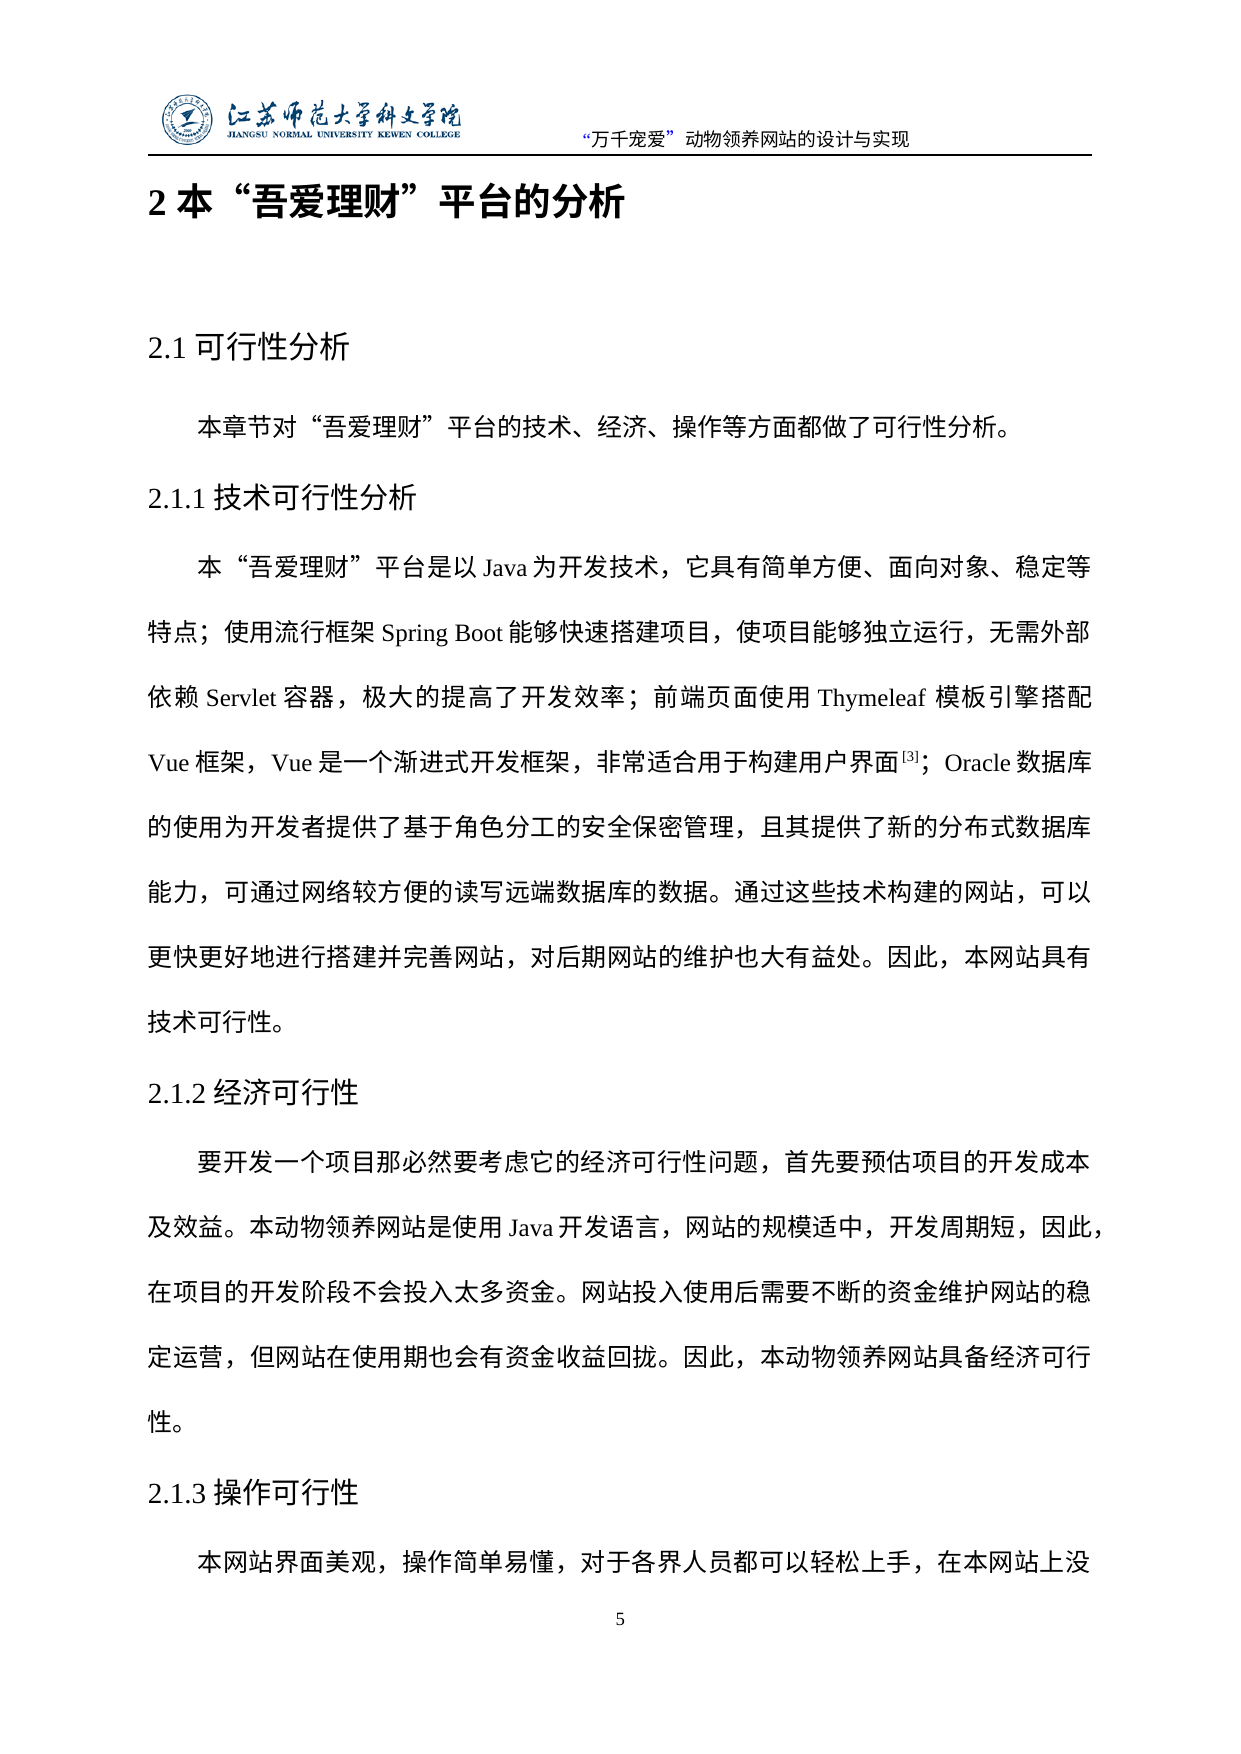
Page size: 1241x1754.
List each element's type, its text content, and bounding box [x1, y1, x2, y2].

subtitle 2.1 可行性分析 [148, 312, 1092, 377]
picture [147, 88, 475, 147]
text 2.1.2 经济可行性 [148, 1069, 1092, 1112]
text 2 本“吾爱理财”平台的分析 [148, 166, 1092, 231]
text 2.1.3 操作可行性 [148, 1469, 1092, 1512]
text 要开发一个项目那必然要考虑它的经济可行性问题，首先要预估项目的开发成本及效益。本动物领养网站是使用Java开发语言，网站的规模适中，开发周期短，因此，在项目的开发阶段不会投入太多资金。网站投入使用后需要不断的资金维护网站的稳定运营，但网站在使用期也会有资金收益回拢。因此，本动物领养网站具备经济可行性。 [148, 1128, 1092, 1453]
text 2.1.1 技术可行性分析 [148, 475, 1092, 517]
text 本网站界面美观，操作简单易懂，对于各界人员都可以轻松上手，在本网站上没有太大的问题。因此，操作上完全可行。 [148, 1528, 1092, 1593]
text 本“吾爱理财”平台是以Java为开发技术，它具有简单方便、面向对象、稳定等特点；使用流行框架Spring Boot能够快速搭建项目，使项目能够独立运行，无需外部依赖Servlet容器，极大的提高了开发效率；前端页面使用Thymeleaf 模板引擎搭配Vue框架，Vue是一个渐进式开发框架，非常适合用于构建用户界面[3]；Oracle数据库的使用为开发者提供了基于角色分工的安全保密管理，且其提供了新的分布式数据库能力，可通过网络较方便的读写远端数据库的数据。通过这些技术构建的网站，可以更快更好地进行搭建并完善网站，对后期网站的维护也大有益处。因此，本网站具有技术可行性。 [148, 533, 1092, 1053]
text 本章节对“吾爱理财”平台的技术、经济、操作等方面都做了可行性分析。 [148, 393, 1090, 458]
